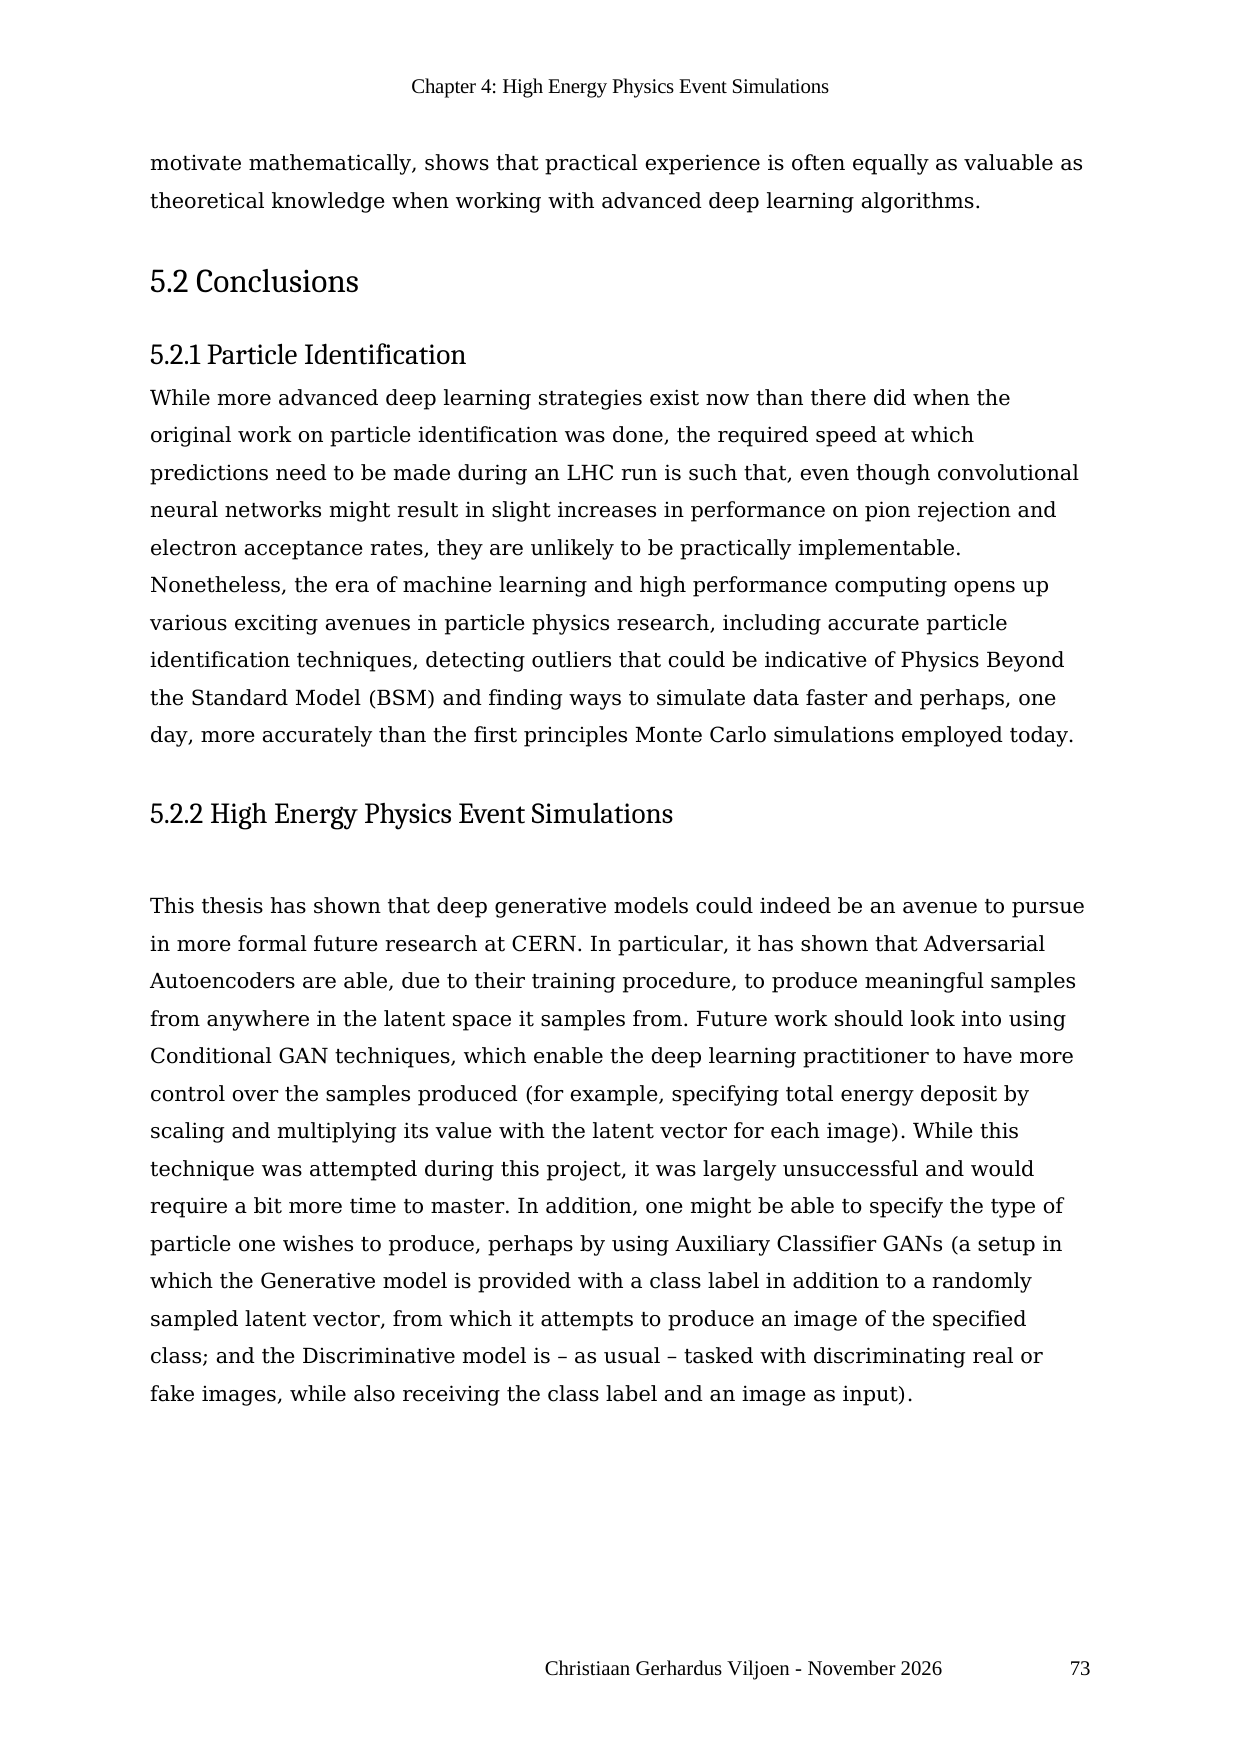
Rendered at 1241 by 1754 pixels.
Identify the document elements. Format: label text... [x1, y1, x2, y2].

subtitle Conclusions [150, 262, 1090, 301]
subtitle High Energy Physics Event Simulations [150, 797, 1090, 830]
text While more advanced deep learning strategies exist now than there did when the original work on particle identification was done, the required speed at which predictions need to be made during an LHC run is such that, even though convolutional neural networks might result in slight increases in performance on pion rejection and electron acceptance rates, they are unlikely to be practically implementable. Nonetheless, the era of machine learning and high performance computing opens up various exciting avenues in particle physics research, including accurate particle identification techniques, detecting outliers that could be indicative of Physics Beyond the Standard Model (BSM) and finding ways to simulate data faster and perhaps, one day, more accurately than the first principles Monte Carlo simulations employed today. [150, 384, 1090, 747]
subtitle Particle Identification [150, 338, 1090, 372]
text This thesis has shown that deep generative models could indeed be an avenue to pursue in more formal future research at CERN. In particular, it has shown that Adversarial Autoencoders are able, due to their training procedure, to produce meaningful samples from anywhere in the latent space it samples from. Future work should look into using Conditional GAN techniques, which enable the deep learning practitioner to have more control over the samples produced (for example, specifying total energy deposit by scaling and multiplying its value with the latent vector for each image). While this technique was attempted during this project, it was largely unsuccessful and would require a bit more time to master. In addition, one might be able to specify the type of particle one wishes to produce, perhaps by using Auxiliary Classifier GANs (a setup in which the Generative model is provided with a class label in addition to a randomly sampled latent vector, from which it attempts to produce an image of the specified class; and the Discriminative model is – as usual – tasked with discriminating real or fake images, while also receiving the class label and an image as input). [150, 893, 1090, 1405]
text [150, 150, 1090, 212]
